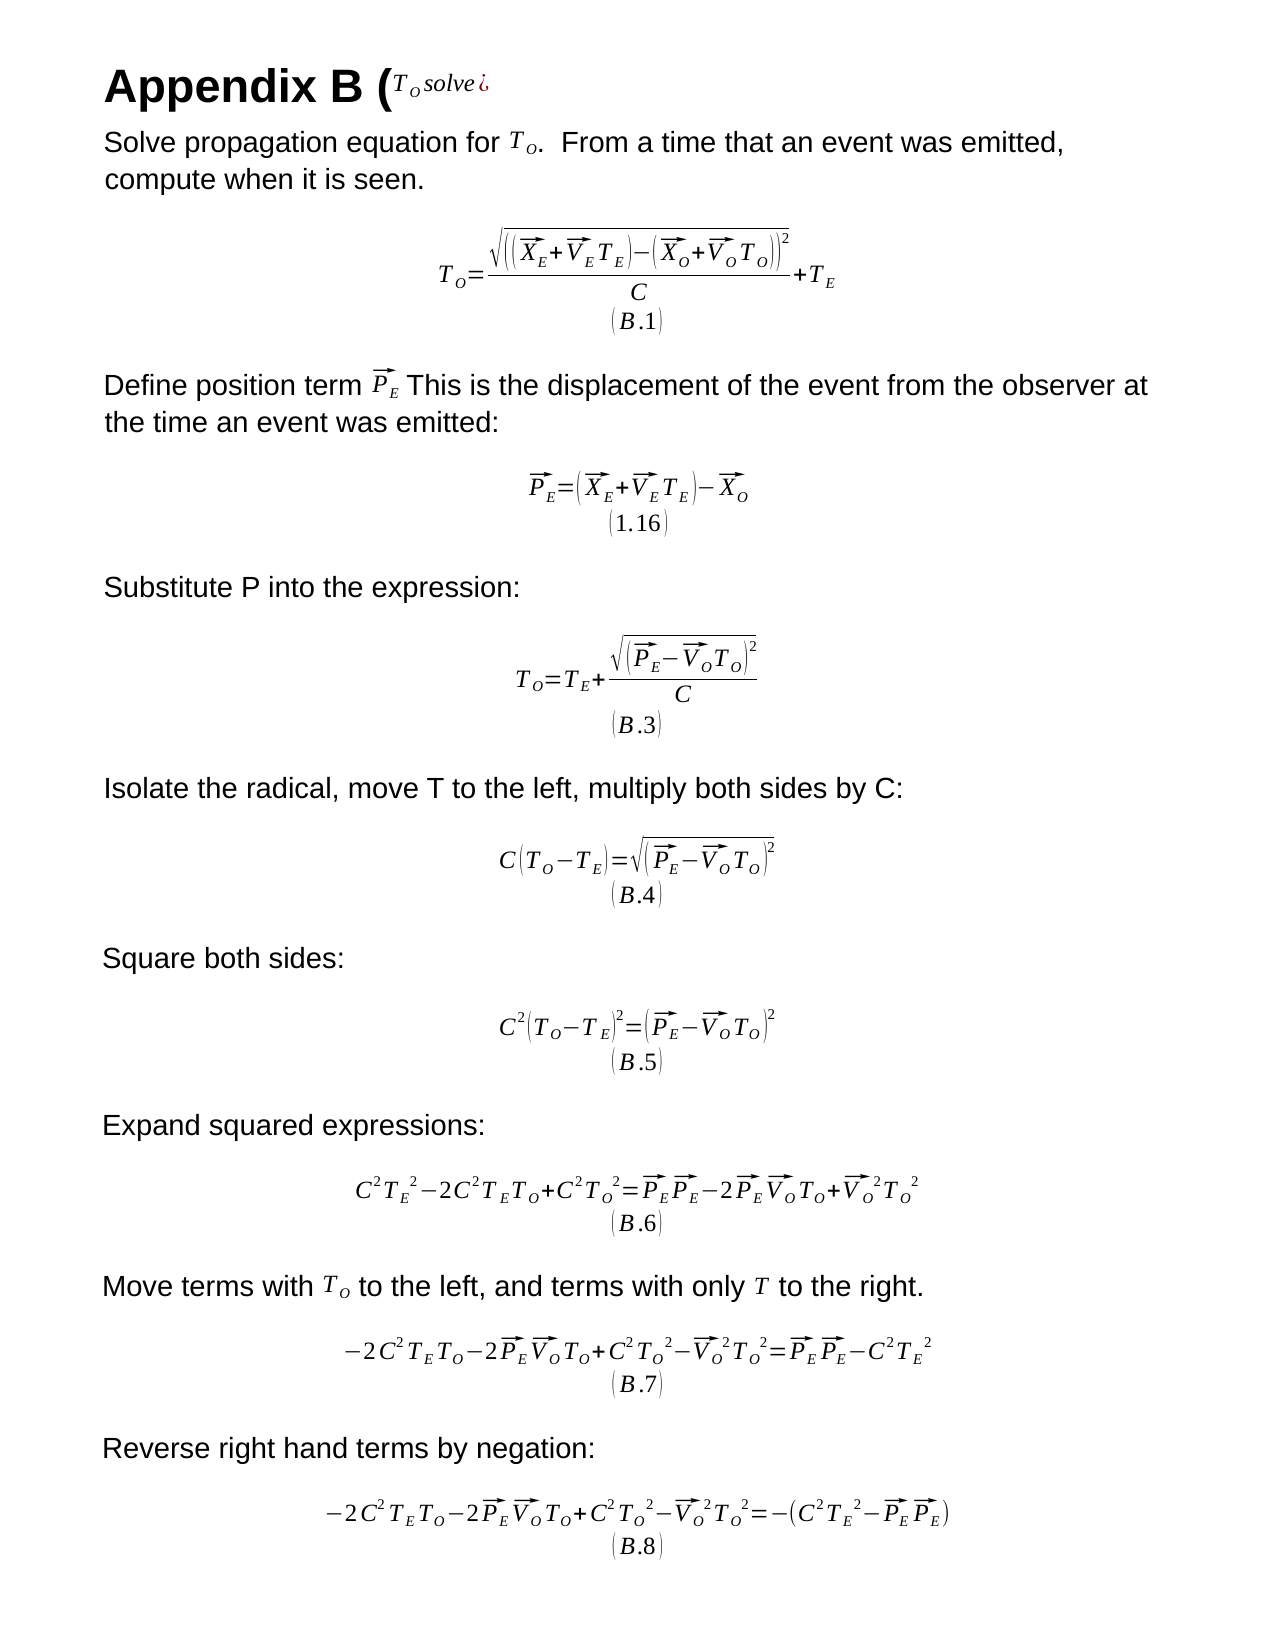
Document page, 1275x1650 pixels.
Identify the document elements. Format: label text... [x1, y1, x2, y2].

subtitle Appendix B ( [103, 58, 1172, 112]
text Move terms with to the left, and terms with only to the right. [102, 1269, 1172, 1303]
text Reverse right hand terms by negation: [102, 1431, 1172, 1464]
text Define position term This is the displacement of the event from the observer at the time an event was emitted: [103, 367, 1172, 438]
text Solve propagation equation for . From a time that an event was emitted, compute when it is seen. [103, 125, 1172, 196]
text Substitute P into the expression: [103, 569, 1172, 603]
text Isolate the radical, move T to the left, multiply both sides by C: [103, 771, 1172, 804]
text Expand squared expressions: [102, 1108, 1172, 1141]
text Square both sides: [102, 941, 1172, 974]
